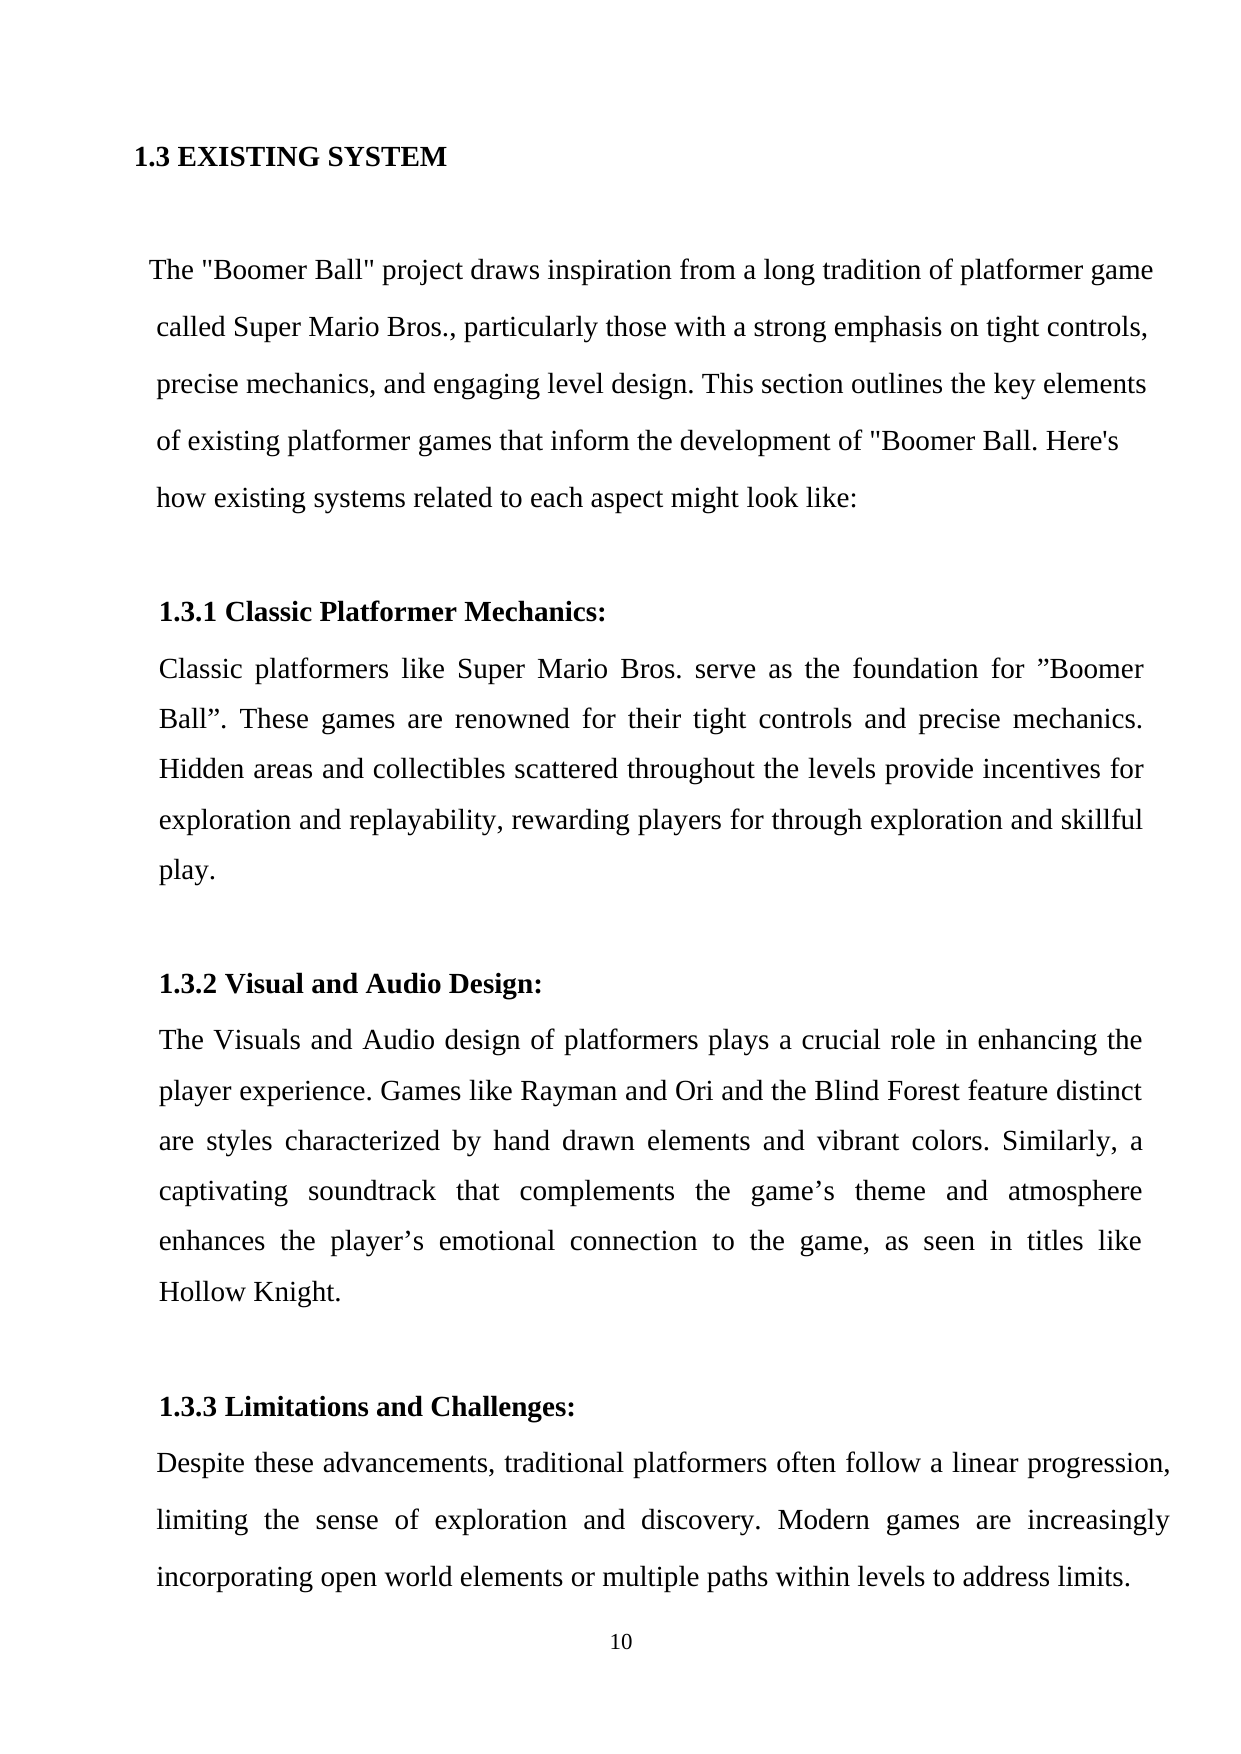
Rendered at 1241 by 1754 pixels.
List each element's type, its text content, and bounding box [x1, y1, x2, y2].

subtitle Visual and Audio Design: [158, 966, 1171, 1000]
subtitle EXISTING SYSTEM [133, 139, 1171, 173]
text Classic platformers like Super Mario Bros. serve as the foundation for ”Boomer Ball”. These games are renowned for their tight controls and precise mechanics. Hidden areas and collectibles scattered throughout the levels provide incentives for exploration and replayability, rewarding players for through exploration and skillful play. [158, 651, 1145, 886]
text The "Boomer Ball" project draws inspiration from a long tradition of platformer game called Super Mario Bros., particularly those with a strong emphasis on tight controls, precise mechanics, and engaging level design. This section outlines the key elements of existing platformer games that inform the development of "Boomer Ball. Here's how existing systems related to each aspect might look like: [148, 252, 1171, 514]
text Despite these advancements, traditional platformers often follow a linear progression, limiting the sense of exploration and discovery. Modern games are increasingly incorporating open world elements or multiple paths within levels to address limits. [156, 1445, 1171, 1592]
subtitle Limitations and Challenges: [158, 1389, 1171, 1422]
text The Visuals and Audio design of platformers plays a crucial role in enhancing the player experience. Games like Rayman and Ori and the Blind Forest feature distinct are styles characterized by hand drawn elements and vibrant colors. Similarly, a captivating soundtrack that complements the game’s theme and atmosphere enhances the player’s emotional connection to the game, as seen in titles like Hollow Knight. [158, 1022, 1144, 1307]
subtitle Classic Platformer Mechanics: [158, 594, 1171, 628]
